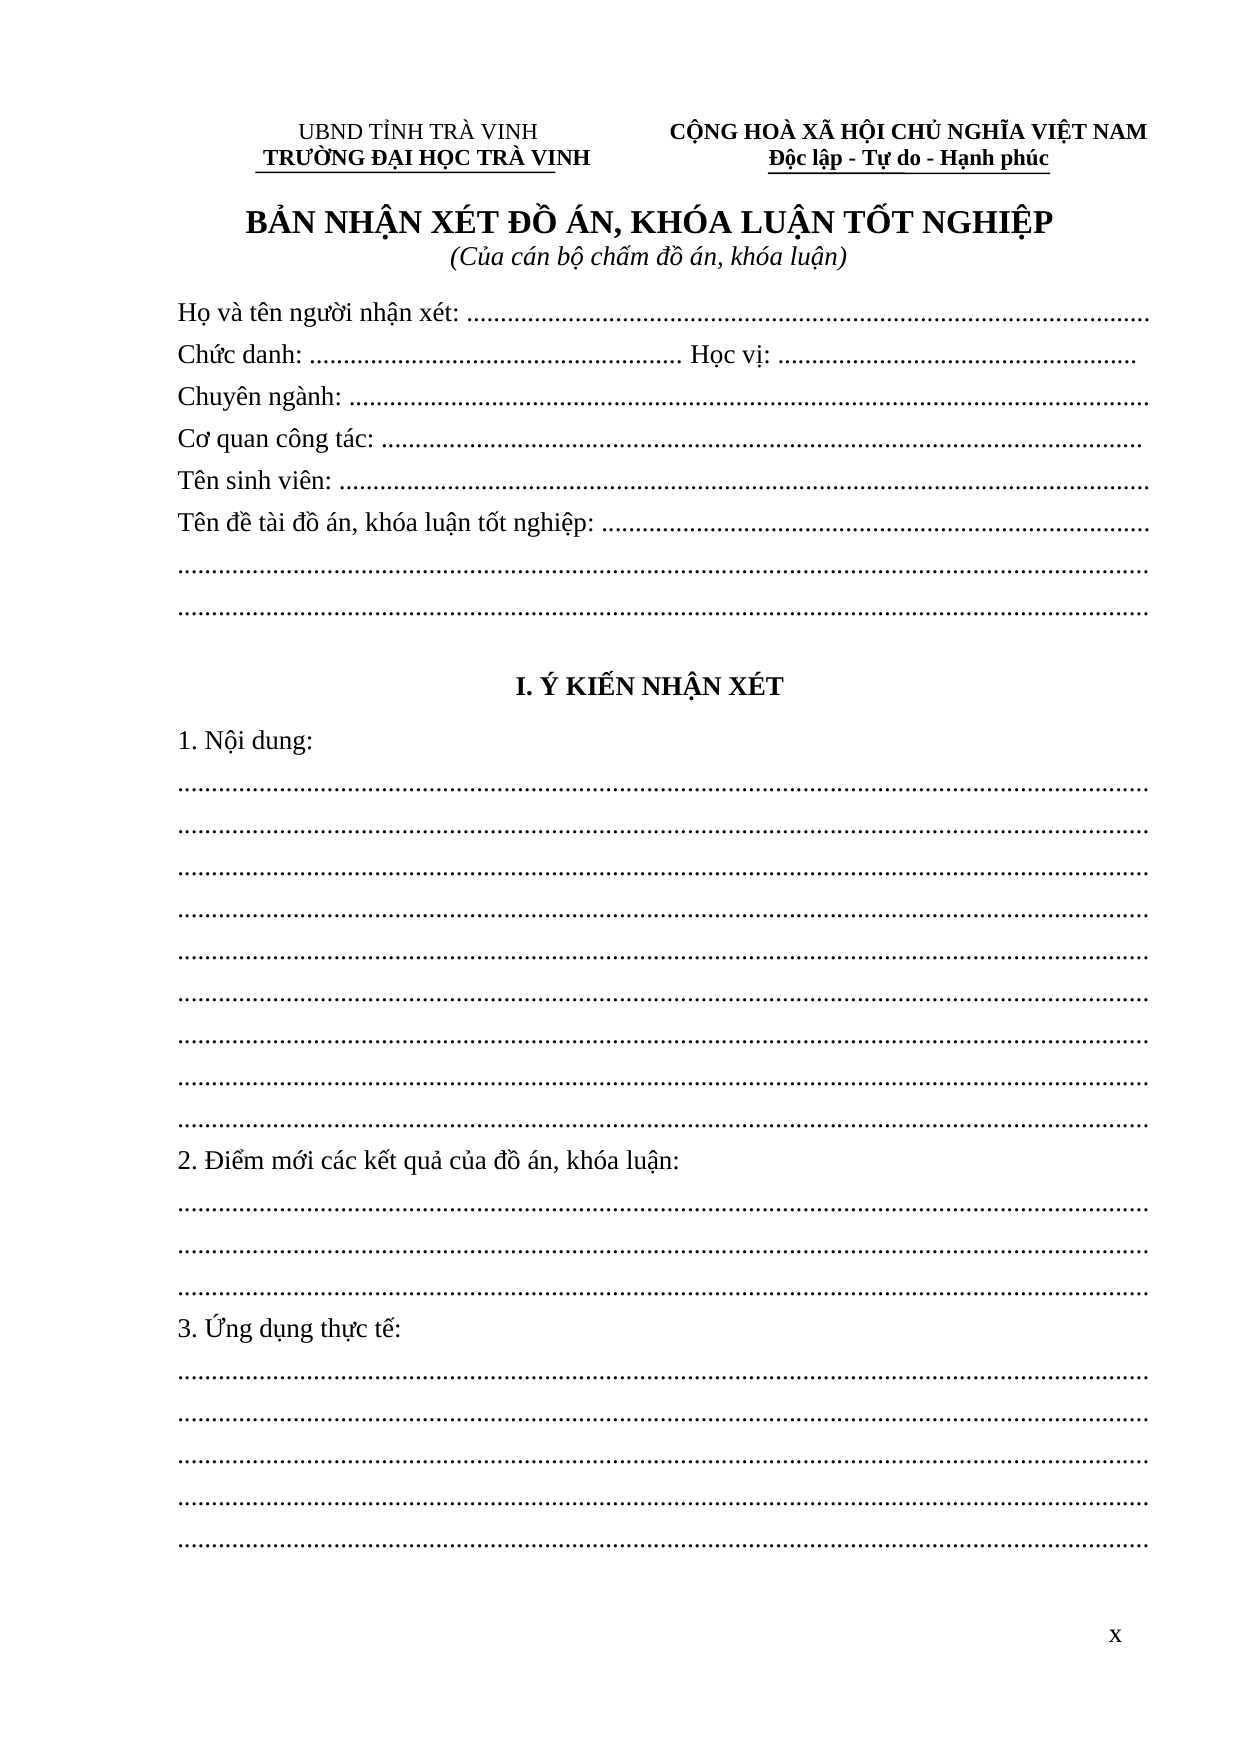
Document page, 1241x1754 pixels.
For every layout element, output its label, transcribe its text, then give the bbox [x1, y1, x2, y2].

text Tên sinh viên: [177, 464, 1122, 496]
text Chức danh: Học vị: [177, 338, 1122, 369]
text TRƯỜNG ĐẠI HỌC TRÀ VINH Độc lập - Tự do - Hạnh phúc [177, 144, 1122, 171]
text Chuyên ngành: [177, 380, 1122, 412]
text 1. Nội dung: [177, 724, 1122, 755]
text 3. Ứng dụng thực tế: [177, 1312, 1122, 1343]
text (Của cán bộ chấm đồ án, khóa luận) [177, 240, 1122, 271]
text Tên đề tài đồ án, khóa luận tốt nghiệp: [177, 506, 1122, 537]
text BẢN NHẬN XÉT ĐỒ ÁN, KHÓA LUẬN TỐT NGHIỆP [177, 202, 1122, 240]
text 2. Điểm mới các kết quả của đồ án, khóa luận: [177, 1144, 1122, 1175]
text UBND TỈNH TRÀ VINH CỘNG HOÀ XÃ HỘI CHỦ NGHĨA VIỆT NAM [177, 118, 1122, 144]
text I. Ý KIẾN NHẬN XÉT [177, 670, 1122, 701]
text Họ và tên người nhận xét: [177, 296, 1122, 328]
text Cơ quan công tác: [177, 422, 1122, 453]
